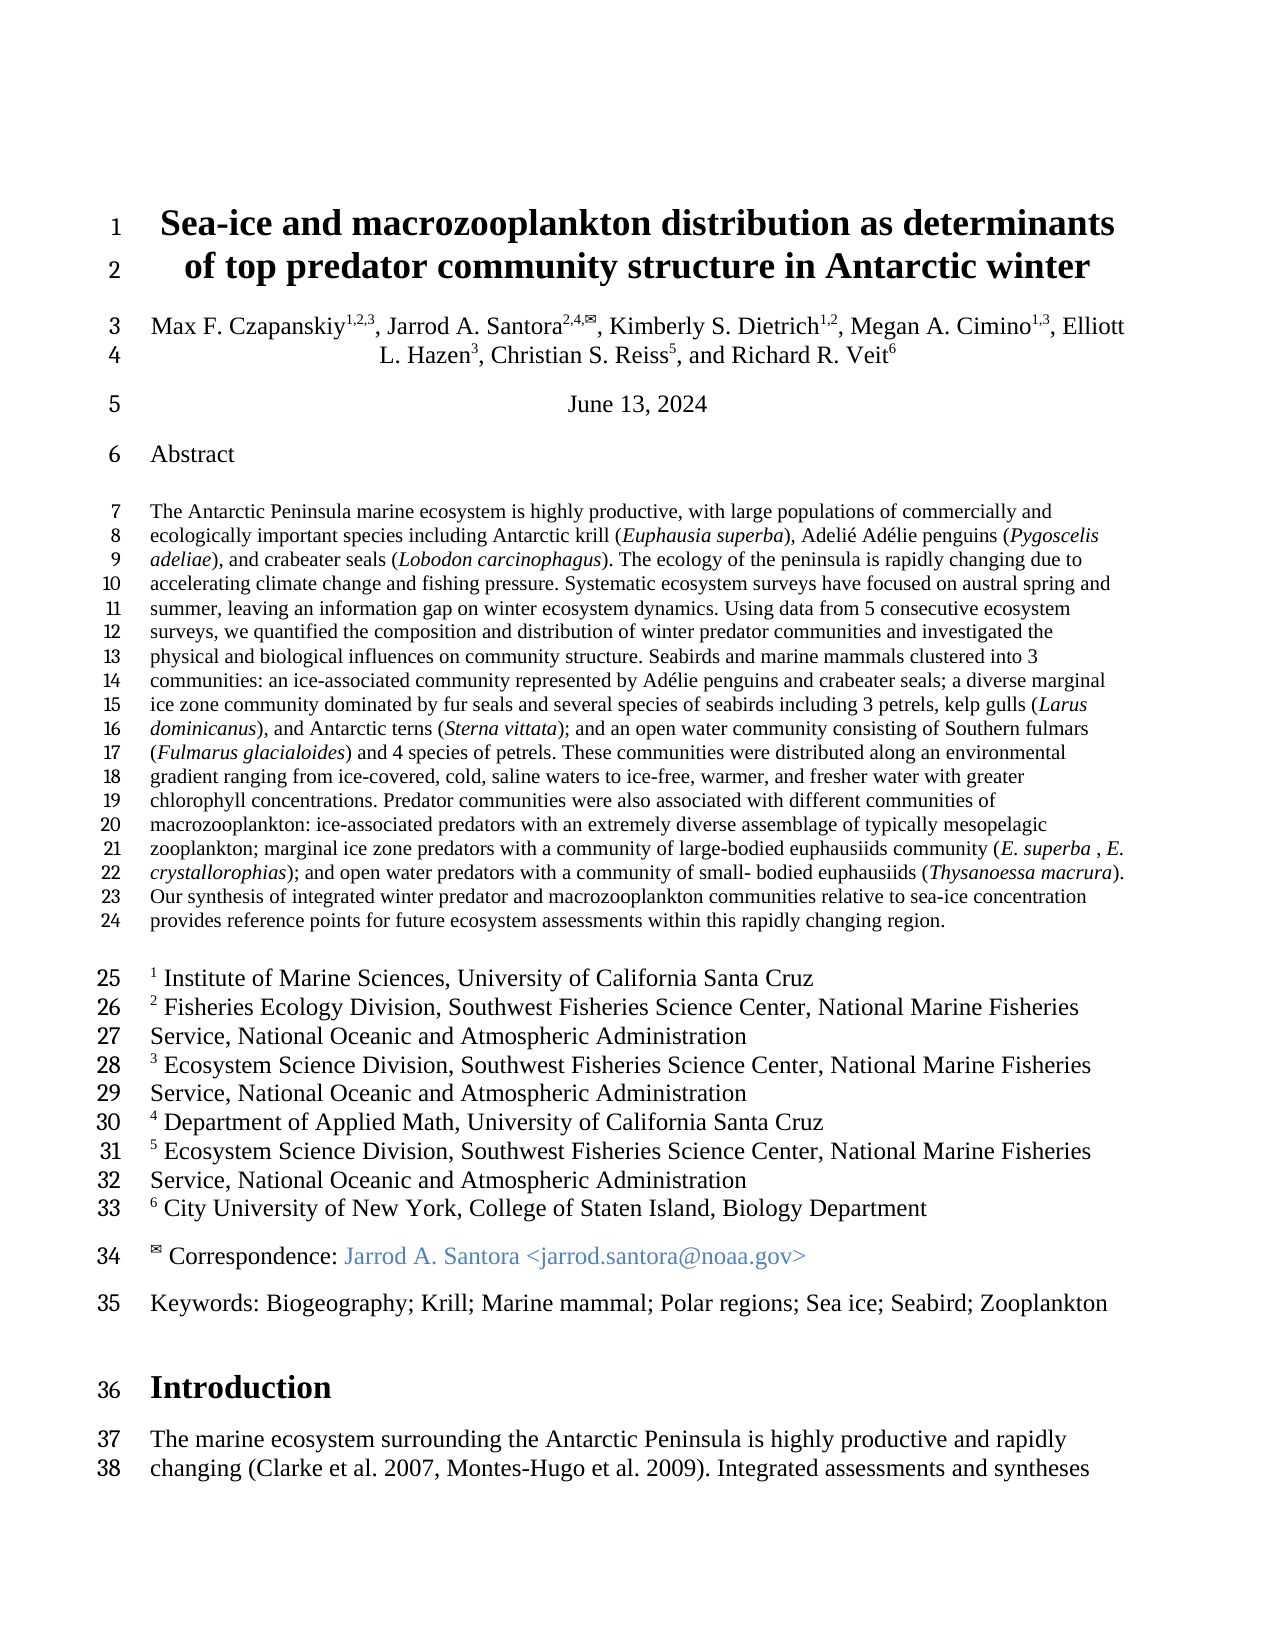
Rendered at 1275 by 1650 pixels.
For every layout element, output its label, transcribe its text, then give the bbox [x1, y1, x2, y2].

text Max F. Czapanskiy1,2,3, Jarrod A. Santora2,4,✉, Kimberly S. Dietrich1,2, Megan A. Cimino1,3, Elliott L. Hazen3, Christian S. Reiss5, and Richard R. Veit6 [150, 311, 1125, 369]
text 1 Institute of Marine Sciences, University of California Santa Cruz 2 Fisheries Ecology Division, Southwest Fisheries Science Center, National Marine Fisheries Service, National Oceanic and Atmospheric Administration 3 Ecosystem Science Division, Southwest Fisheries Science Center, National Marine Fisheries Service, National Oceanic and Atmospheric Administration 4 Department of Applied Math, University of California Santa Cruz 5 Ecosystem Science Division, Southwest Fisheries Science Center, National Marine Fisheries Service, National Oceanic and Atmospheric Administration 6 City University of New York, College of Staten Island, Biology Department [150, 963, 1125, 1222]
title Sea-ice and macrozooplankton distribution as determinants of top predator community structure in Antarctic winter [150, 200, 1125, 286]
text Keywords: Biogeography; Krill; Marine mammal; Polar regions; Sea ice; Seabird; Zooplankton [150, 1288, 1125, 1317]
subtitle Introduction [150, 1367, 1125, 1406]
text June 13, 2024 [150, 389, 1125, 418]
text The Antarctic Peninsula marine ecosystem is highly productive, with large populations of commercially and ecologically important species including Antarctic krill (Euphausia superba), Adelié Adélie penguins (Pygoscelis adeliae), and crabeater seals (Lobodon carcinophagus). The ecology of the peninsula is rapidly changing due to accelerating climate change and fishing pressure. Systematic ecosystem surveys have focused on austral spring and summer, leaving an information gap on winter ecosystem dynamics. Using data from 5 consecutive ecosystem surveys, we quantified the composition and distribution of winter predator communities and investigated the physical and biological influences on community structure. Seabirds and marine mammals clustered into 3 communities: an ice-associated community represented by Adélie penguins and crabeater seals; a diverse marginal ice zone community dominated by fur seals and several species of seabirds including 3 petrels, kelp gulls (Larus dominicanus), and Antarctic terns (Sterna vittata); and an open water community consisting of Southern fulmars (Fulmarus glacialoides) and 4 species of petrels. These communities were distributed along an environmental gradient ranging from ice-covered, cold, saline waters to ice-free, warmer, and fresher water with greater chlorophyll concentrations. Predator communities were also associated with different communities of macrozooplankton: ice-associated predators with an extremely diverse assemblage of typically mesopelagic zooplankton; marginal ice zone predators with a community of large-bodied euphausiids community (E. superba , E. crystallorophias); and open water predators with a community of small- bodied euphausiids (Thysanoessa macrura). Our synthesis of integrated winter predator and macrozooplankton communities relative to sea-ice concentration provides reference points for future ecosystem assessments within this rapidly changing region. [150, 499, 1125, 932]
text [150, 1424, 1125, 1482]
text ✉ Correspondence: Jarrod A. Santora <jarrod.santora@noaa.gov> [150, 1241, 1125, 1270]
